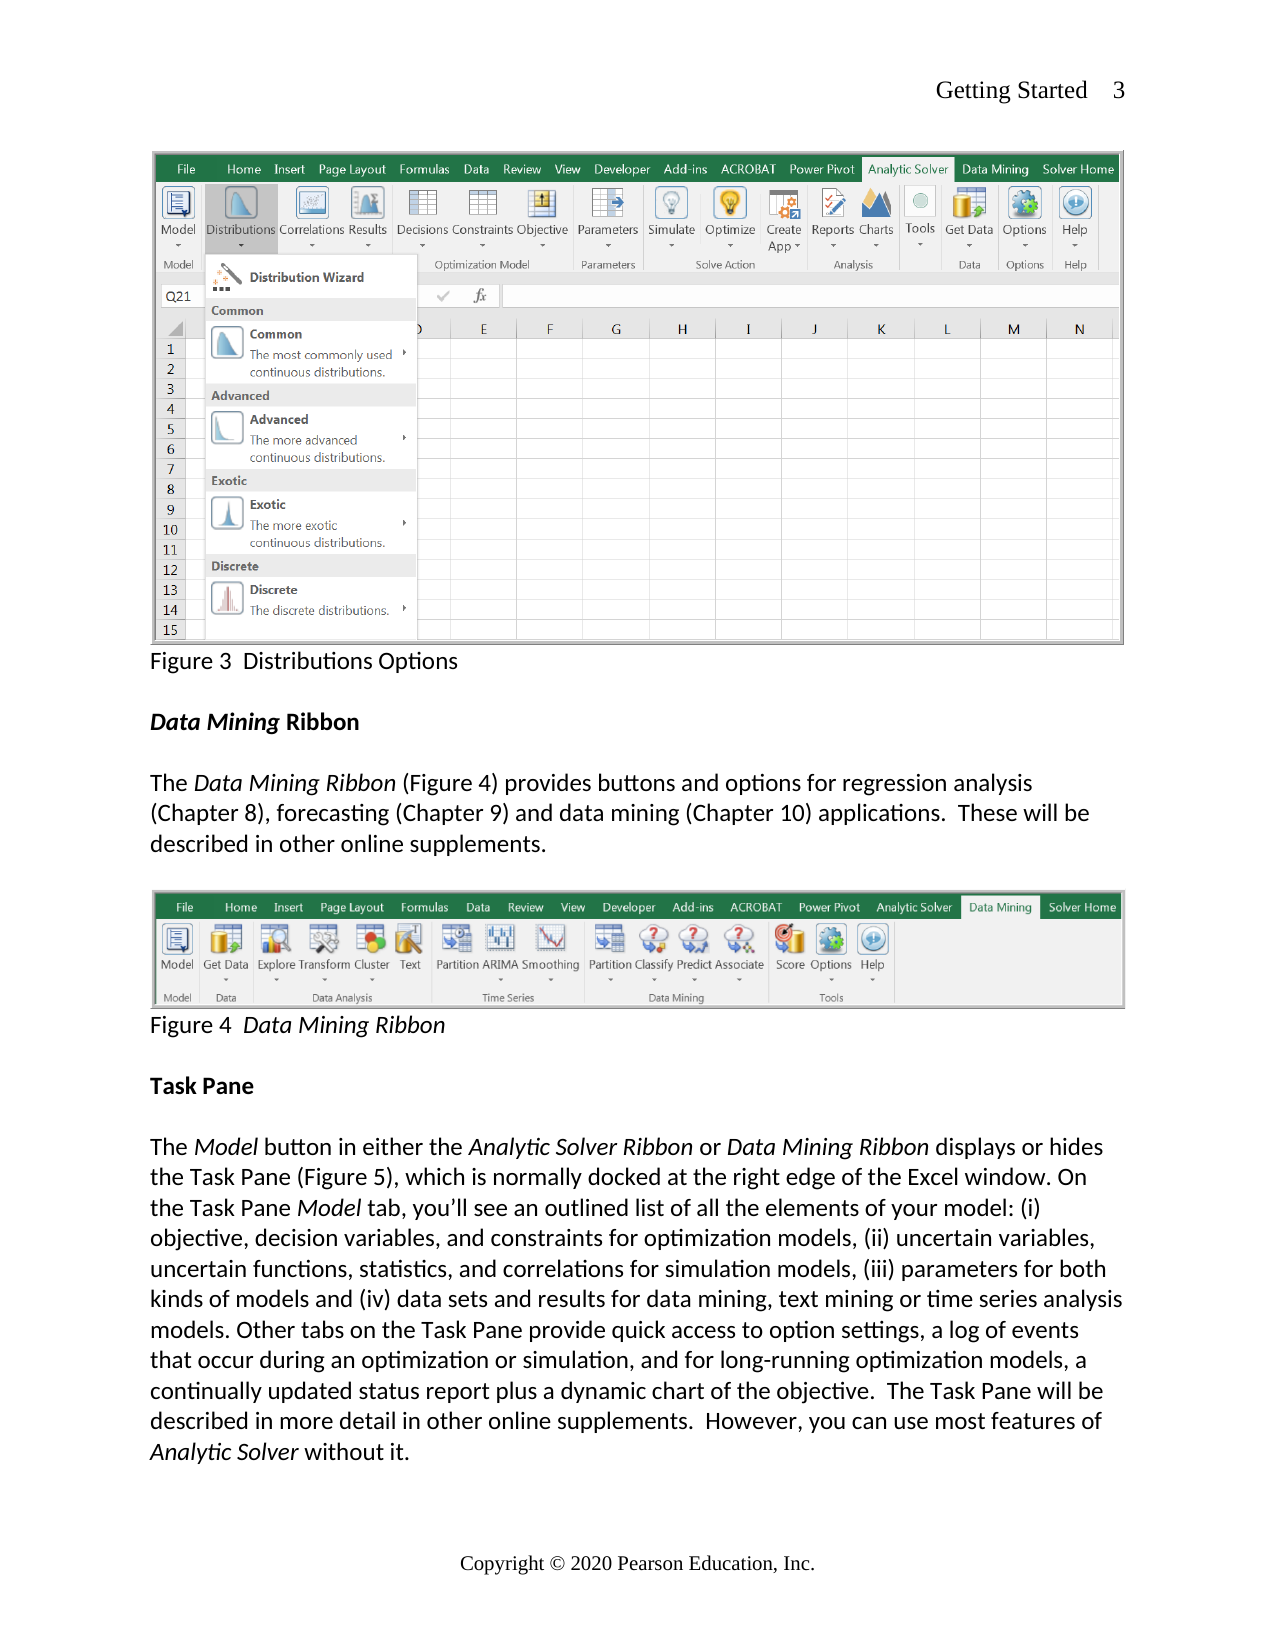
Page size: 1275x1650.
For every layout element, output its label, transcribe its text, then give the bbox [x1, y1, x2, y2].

text The Model button in either the Analytic Solver Ribbon or Data Mining Ribbon displays or hides the Task Pane (Figure 5), which is normally docked at the right edge of the Excel window. On the Task Pane Model tab, you’ll see an outlined list of all the elements of your model: (i) objective, decision variables, and constraints for optimization models, (ii) uncertain variables, uncertain functions, statistics, and correlations for simulation models, (iii) parameters for both kinds of models and (iv) data sets and results for data mining, text mining or time series analysis models. Other tabs on the Task Pane provide quick access to option settings, a log of events that occur during an optimization or simulation, and for long-running optimization models, a continually updated status report plus a dynamic chart of the objective. The Task Pane will be described in more detail in other online supplements. However, you can use most features of Analytic Solver without it. [150, 1131, 1125, 1467]
text Task Pane [150, 1070, 1125, 1100]
picture [150, 150, 1124, 645]
text Figure 3 Distributions Options [150, 645, 1125, 675]
text Figure 4 Data Mining Ribbon [150, 1009, 1125, 1039]
text Data Mining Ribbon [150, 706, 1125, 736]
text The Data Mining Ribbon (Figure 4) provides buttons and options for regression analysis (Chapter 8), forecasting (Chapter 9) and data mining (Chapter 10) applications. These will be described in other online supplements. [150, 767, 1125, 858]
picture [150, 888, 1125, 1009]
